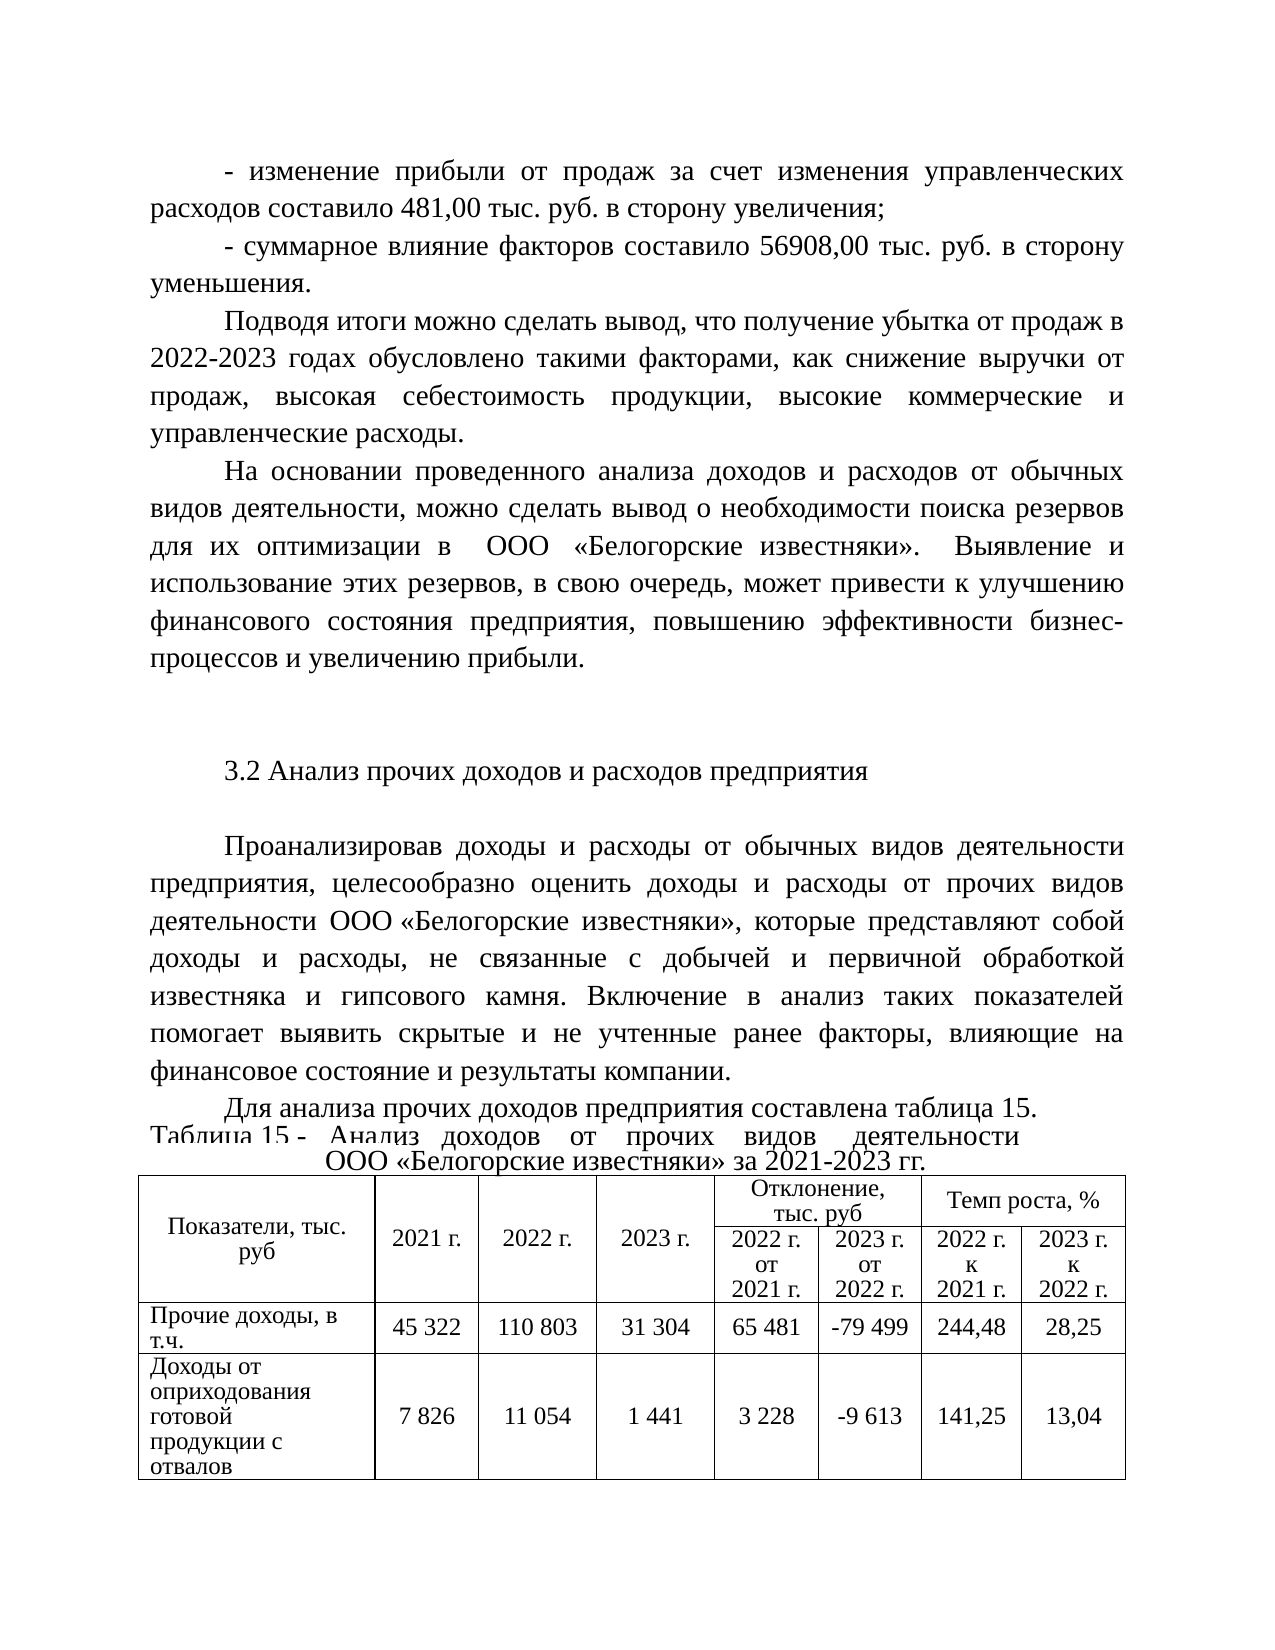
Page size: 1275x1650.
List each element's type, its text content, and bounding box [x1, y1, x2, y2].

table_cell 13,04 [1022, 1354, 1125, 1479]
table_cell 1 441 [597, 1354, 714, 1479]
table_cell 3 228 [715, 1354, 818, 1479]
text ООО «Белогорские известняки» за 2021-2023 гг. [396, 1150, 1125, 1175]
text Проанализировав доходы и расходы от обычных видов деятельности предприятия, целесообразно оценить доходы и расходы от прочих видов деятельности ООО «Белогорские известняки», которые представляют собой доходы и расходы, не связанные с добычей и первичной обработкой известняка и гипсового камня. Включение в анализ таких показателей помогает выявить скрытые и не учтенные ранее факторы, влияющие на финансовое состояние и результаты компании. [150, 825, 1125, 1087]
table_cell 45 322 [376, 1303, 478, 1353]
table_cell 141,25 [922, 1354, 1021, 1479]
table_header 2021 г. [376, 1176, 478, 1302]
table_cell Прочие доходы, в т.ч. [139, 1303, 374, 1353]
text Таблица 15 - Анализ доходов от прочих видов деятельности [183, 1125, 1125, 1150]
text Подводя итоги можно сделать вывод, что получение убытка от продаж в 2022-2023 годах обусловлено такими факторами, как снижение выручки от продаж, высокая себестоимость продукции, высокие коммерческие и управленческие расходы. [150, 300, 1125, 450]
table_cell 2023 г. от 2022 г. [819, 1227, 921, 1302]
table_cell 28,25 [1022, 1303, 1125, 1353]
table_cell 11 054 [479, 1354, 596, 1479]
table_cell -9 613 [819, 1354, 921, 1479]
table_cell 65 481 [715, 1303, 818, 1353]
table_cell 2022 г. от 2021 г. [715, 1227, 818, 1302]
table_cell Доходы от оприходования готовой продукции с отвалов [139, 1354, 374, 1479]
table_cell 7 826 [376, 1354, 478, 1479]
table_header 2022 г. [479, 1176, 596, 1302]
table_header Показатели, тыс. руб [139, 1176, 374, 1302]
table_header 2023 г. [597, 1176, 714, 1302]
table_cell 31 304 [597, 1303, 714, 1353]
text - изменение прибыли от продаж за счет изменения управленческих расходов составило 481,00 тыс. руб. в сторону увеличения; [150, 150, 1125, 225]
table_header Отклонение, тыс. руб [715, 1176, 921, 1226]
text Для анализа прочих доходов предприятия составлена таблица 15. [150, 1087, 1125, 1125]
table_cell 2023 г. к 2022 г. [1022, 1227, 1125, 1302]
table_header Темп роста, % [922, 1176, 1125, 1226]
text На основании проведенного анализа доходов и расходов от обычных видов деятельности, можно сделать вывод о необходимости поиска резервов для их оптимизации в ООО «Белогорские известняки». Выявление и использование этих резервов, в свою очередь, может привести к улучшению финансового состояния предприятия, повышению эффективности бизнес-процессов и увеличению прибыли. [150, 450, 1125, 675]
table_cell 110 803 [479, 1303, 596, 1353]
table_cell 2022 г. к 2021 г. [922, 1227, 1021, 1302]
table_cell 244,48 [922, 1303, 1021, 1353]
text 3.2 Анализ прочих доходов и расходов предприятия [150, 750, 1125, 787]
text - суммарное влияние факторов составило 56908,00 тыс. руб. в сторону уменьшения. [150, 225, 1125, 300]
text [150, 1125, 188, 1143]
table_cell -79 499 [819, 1303, 921, 1353]
